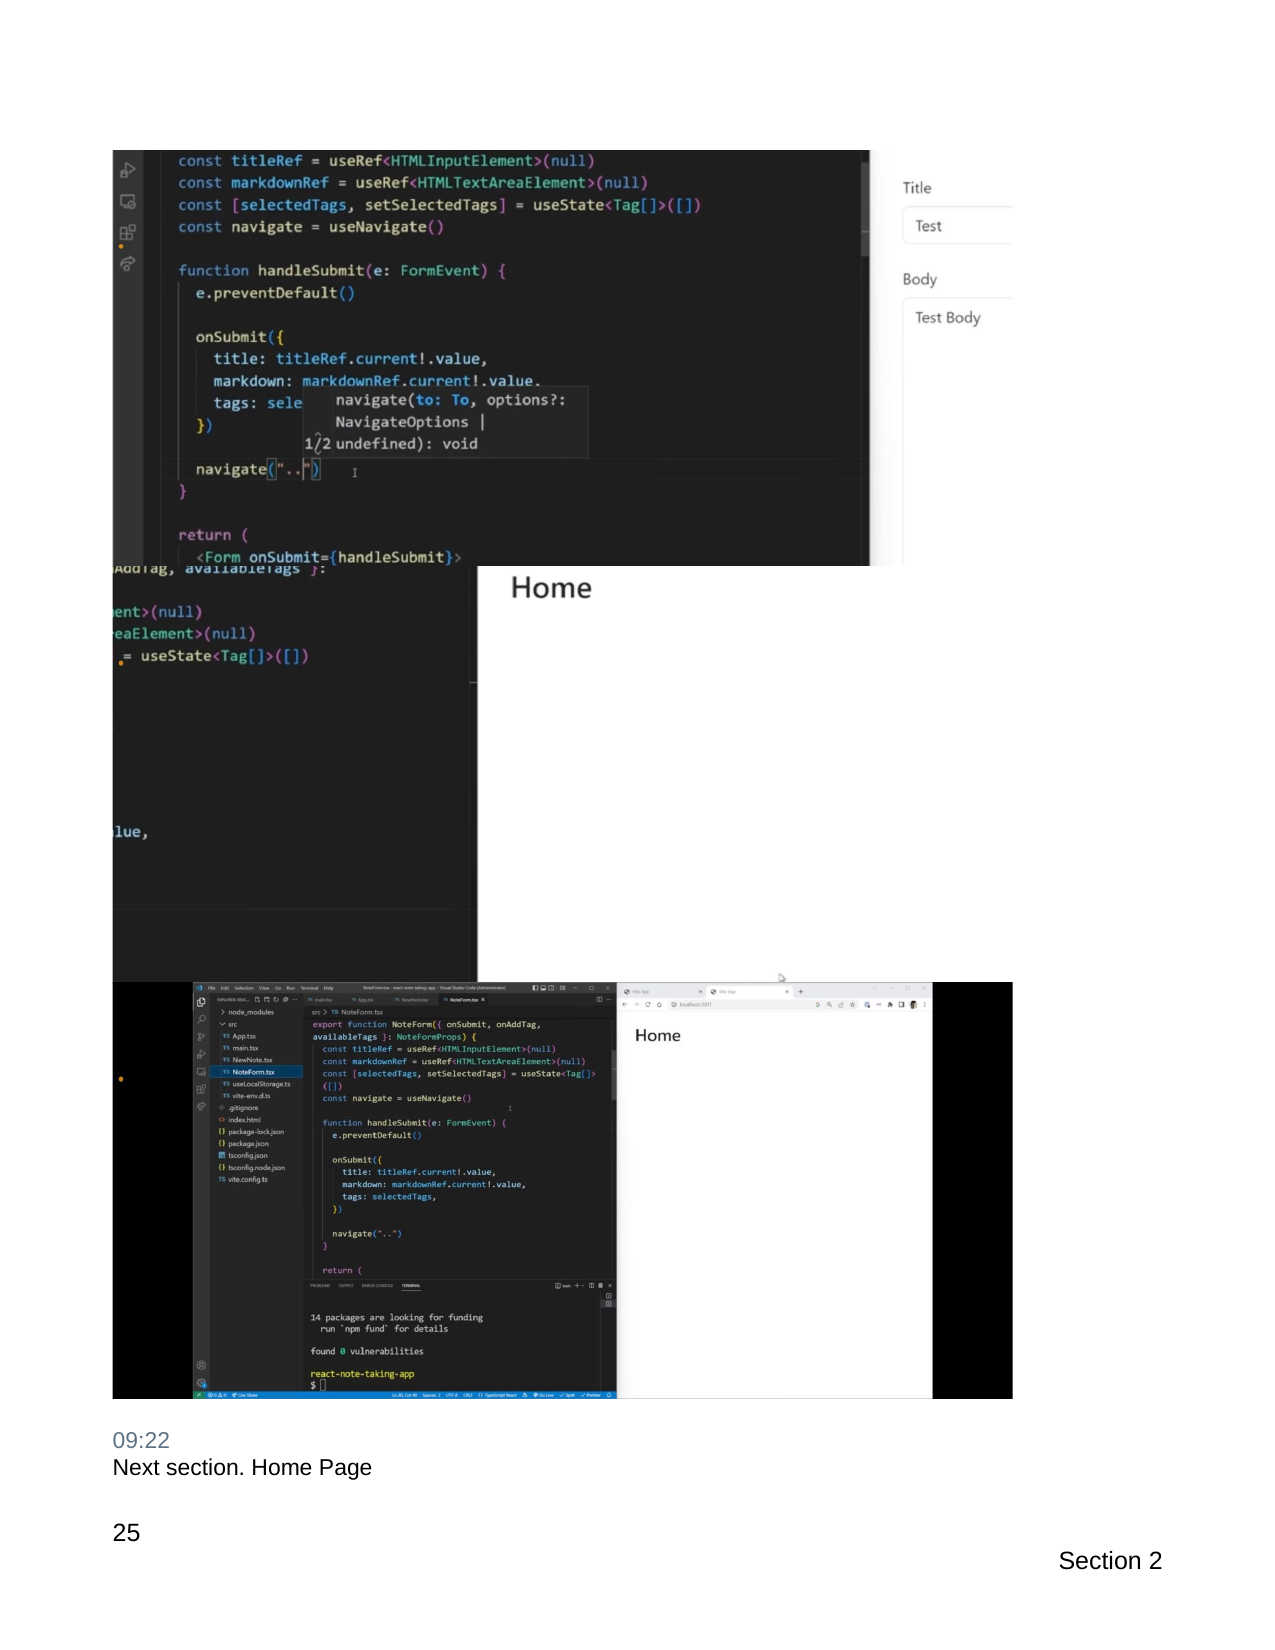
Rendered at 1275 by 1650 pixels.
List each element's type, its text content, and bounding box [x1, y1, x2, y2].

text 09:22 [112, 1427, 1162, 1453]
text Next section. Home Page [112, 1453, 1162, 1480]
picture [112, 150, 1013, 1399]
